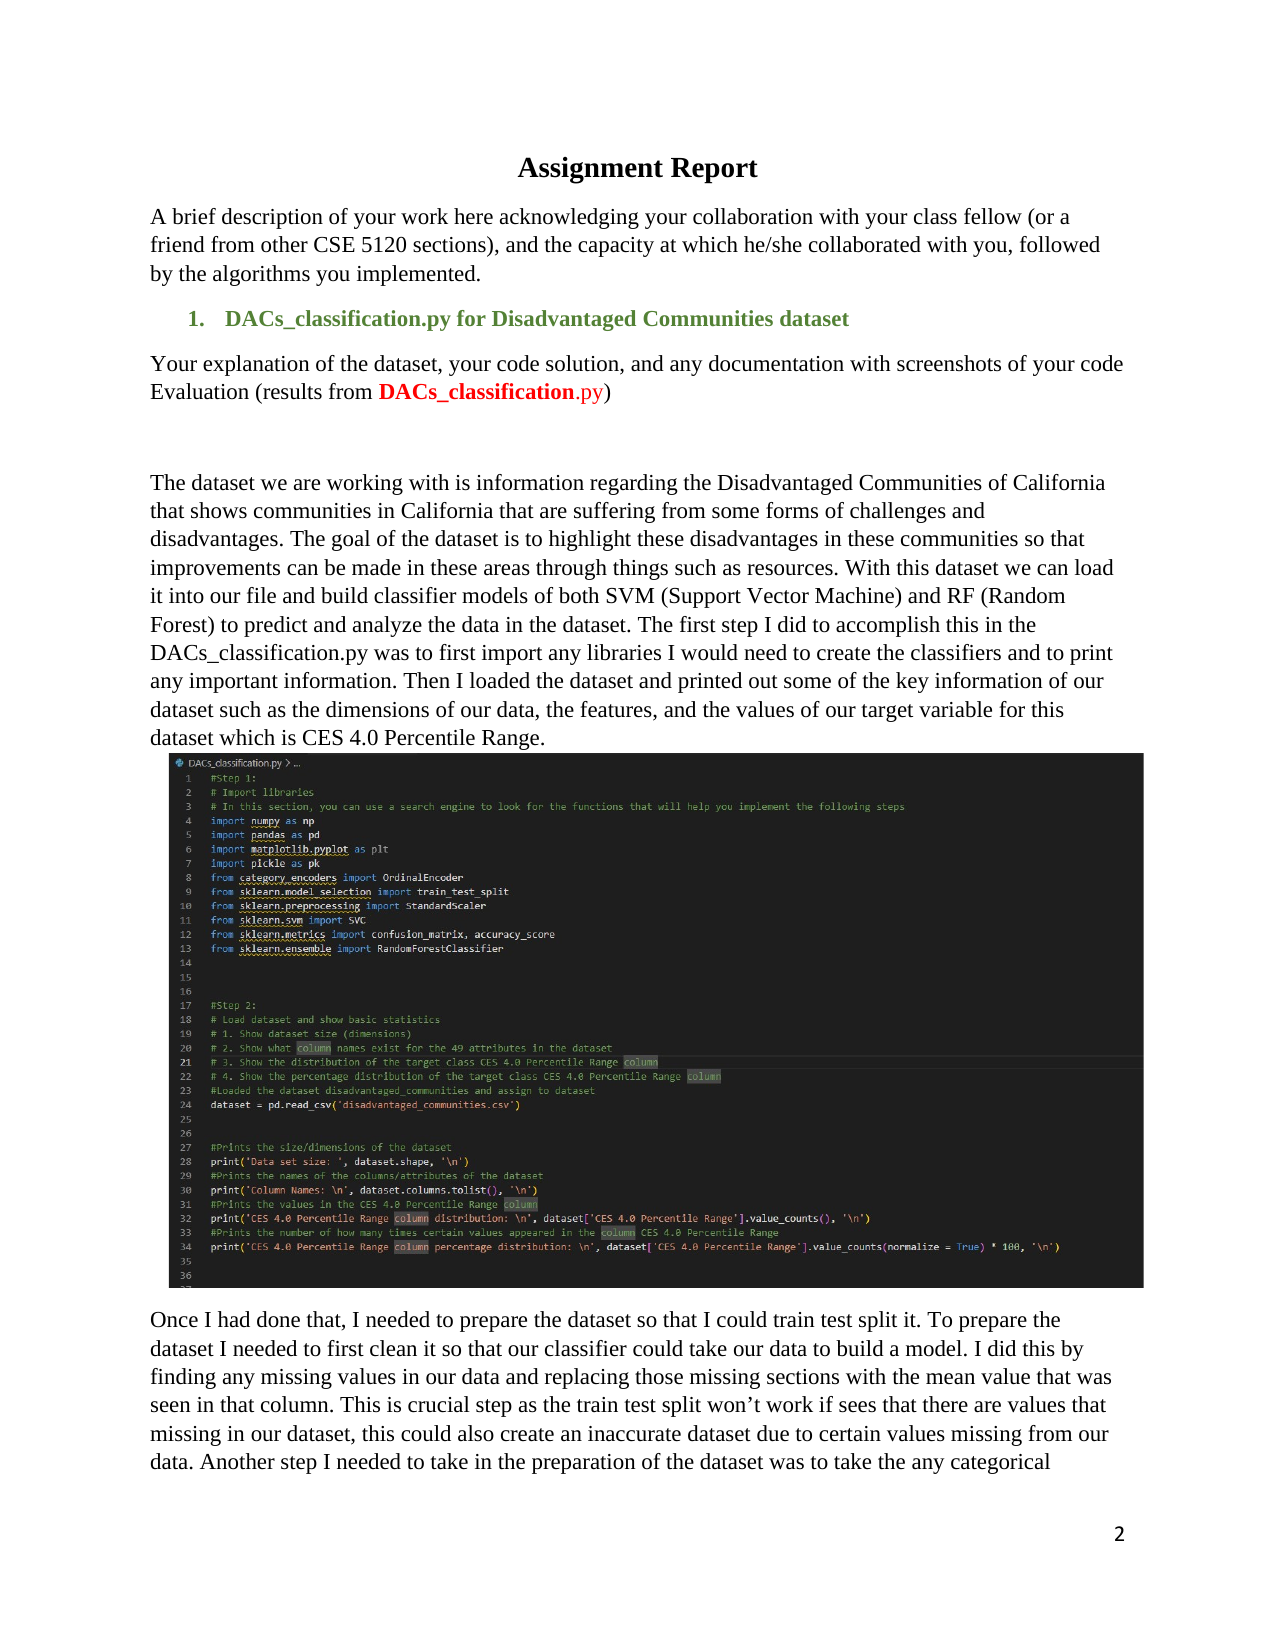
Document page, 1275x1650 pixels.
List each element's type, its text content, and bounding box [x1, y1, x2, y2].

text Your explanation of the dataset, your code solution, and any documentation with screenshots of your code Evaluation (results from DACs_classification.py) [150, 350, 1125, 405]
text A brief description of your work here acknowledging your collaboration with your class fellow (or a friend from other CSE 5120 sections), and the capacity at which he/she collaborated with you, followed by the algorithms you implemented. [150, 203, 1125, 286]
text The dataset we are working with is information regarding the Disadvantaged Communities of California that shows communities in California that are suffering from some forms of challenges and disadvantages. The goal of the dataset is to highlight these disadvantages in these communities so that improvements can be made in these areas through things such as resources. With this dataset we can load it into our file and build classifier models of both SVM (Support Vector Machine) and RF (Random Forest) to predict and analyze the data in the dataset. The first step I did to accomplish this in the DACs_classification.py was to first import any libraries I would need to create the classifiers and to print any important information. Then I loaded the dataset and printed out some of the key information of our dataset such as the dimensions of our data, the features, and the values of our target variable for this dataset which is CES 4.0 Percentile Range. [150, 468, 1125, 1287]
list DACs_classification.py for Disadvantaged Communities dataset [187, 305, 1125, 331]
text Assignment Report [150, 150, 1125, 183]
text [150, 1306, 1125, 1475]
